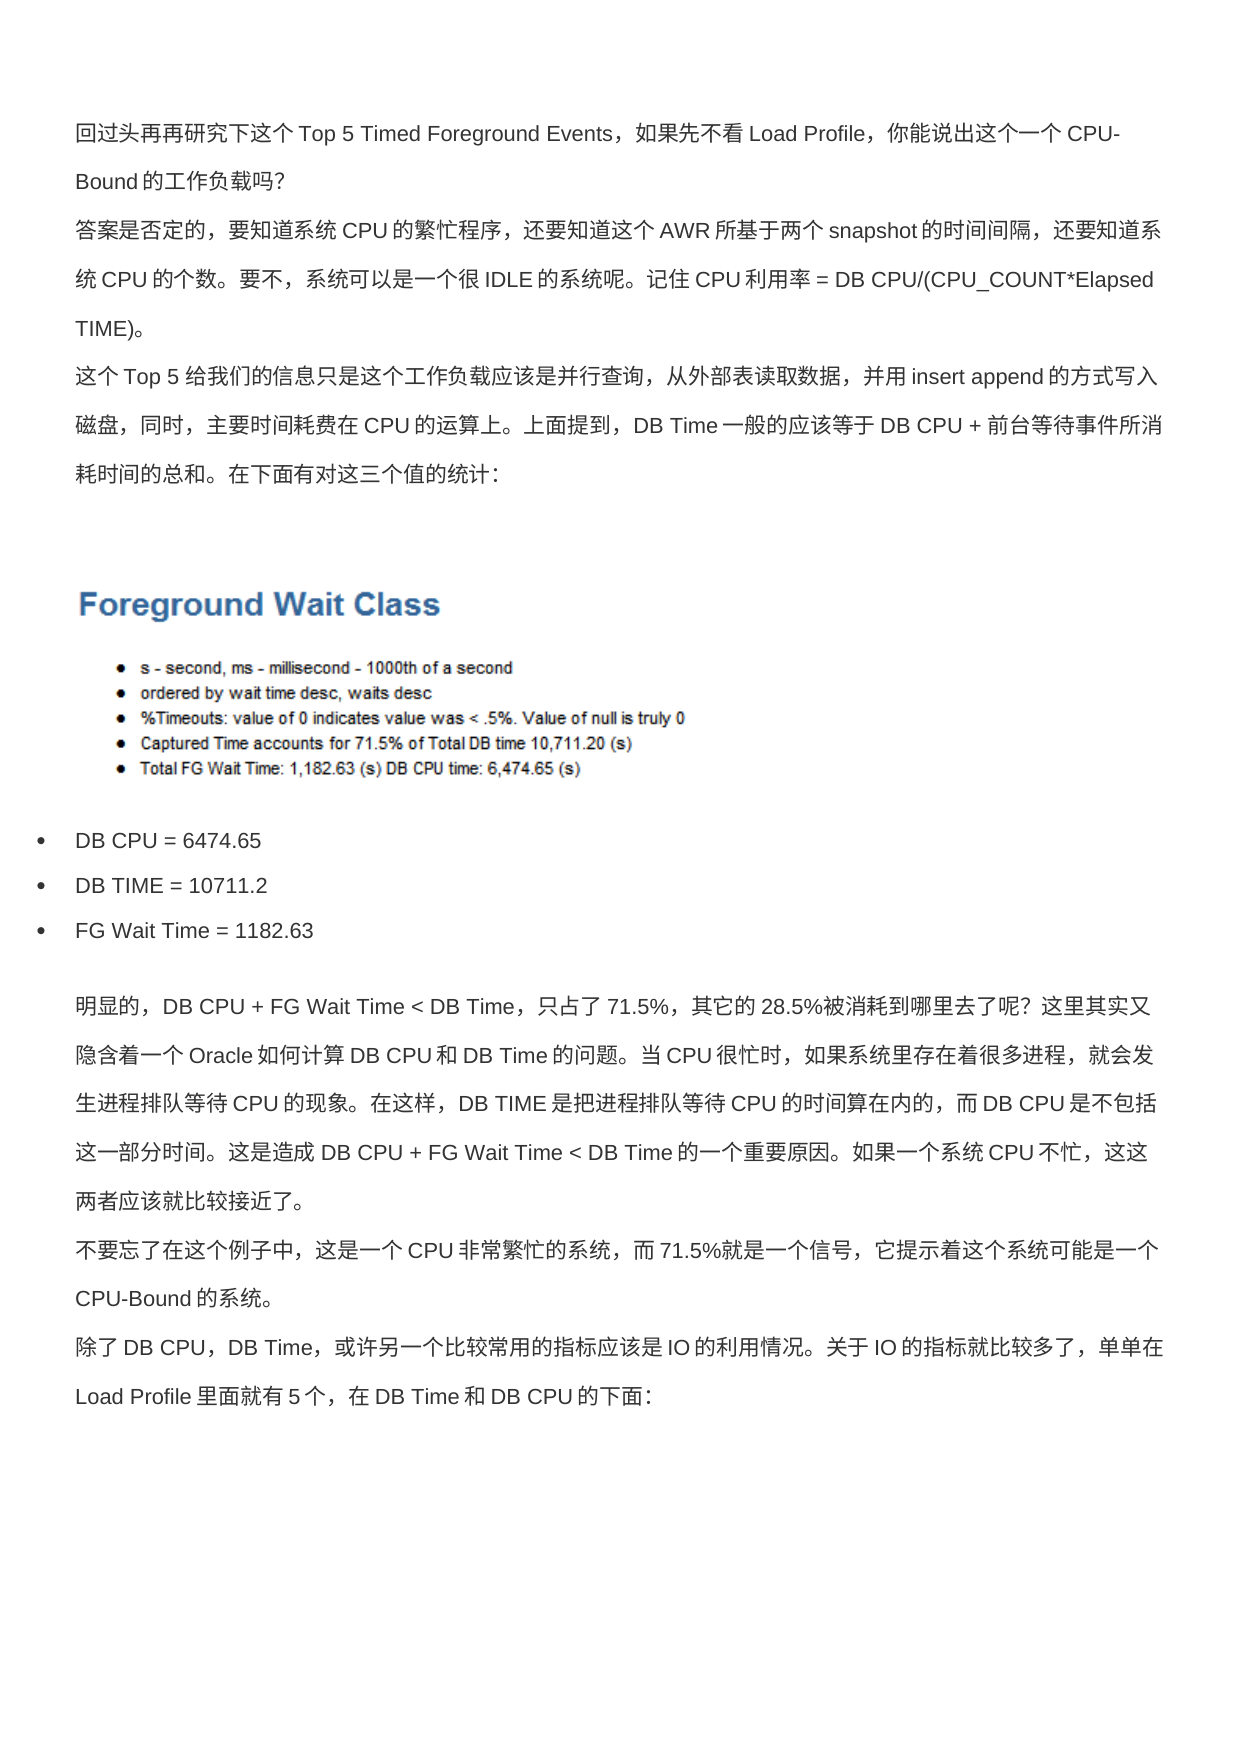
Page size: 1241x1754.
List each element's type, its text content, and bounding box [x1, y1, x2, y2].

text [75, 115, 1165, 781]
picture [75, 586, 690, 781]
list FG Wait Time = 1182.63 [37, 914, 1165, 947]
list DB CPU = 6474.65 [37, 824, 1165, 856]
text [75, 988, 1165, 1411]
list DB TIME = 10711.2 [37, 869, 1165, 902]
